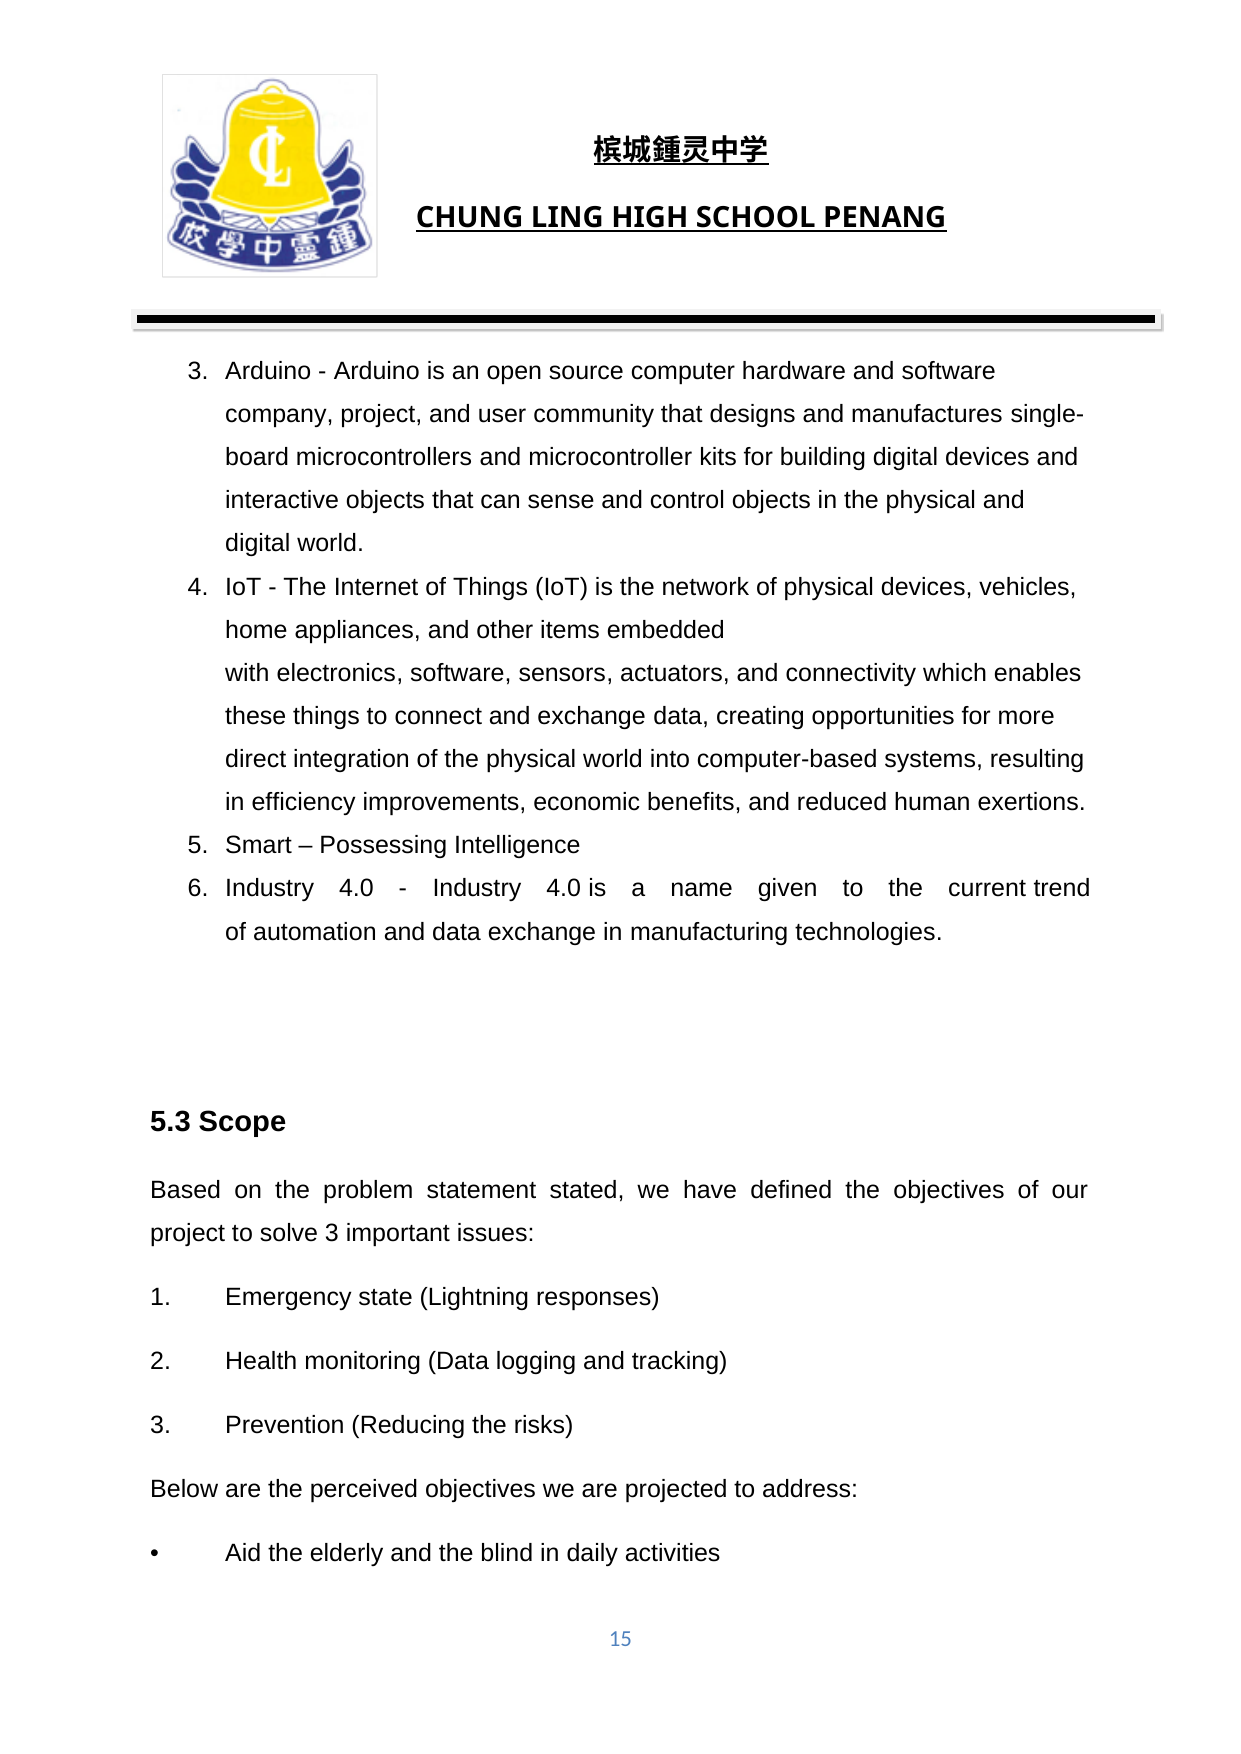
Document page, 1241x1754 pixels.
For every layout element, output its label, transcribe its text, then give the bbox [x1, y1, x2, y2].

text Based on the problem statement stated, we have defined the objectives of our project to solve 3 important issues: [150, 1175, 1090, 1247]
list Arduino - Arduino is an open source computer hardware and software company, project, and user community that designs and manufactures single-board microcontrollers and microcontroller kits for building digital devices and interactive objects that can sense and control objects in the physical and digital world. [187, 356, 1090, 557]
text Below are the perceived objectives we are projected to address: [150, 1474, 1090, 1503]
picture [161, 73, 379, 279]
list IoT - The Internet of Things (IoT) is the network of physical devices, vehicles, home appliances, and other items embedded with electronics, software, sensors, actuators, and connectivity which enables these things to connect and exchange data, creating opportunities for more direct integration of the physical world into computer-based systems, resulting in efficiency improvements, economic benefits, and reduced human exertions. [187, 571, 1090, 816]
text 3. Prevention (Reducing the risks) [150, 1410, 1090, 1439]
text 1. Emergency state (Lightning responses) [150, 1282, 1090, 1311]
list Smart – Possessing Intelligence [187, 830, 1090, 859]
text • Aid the elderly and the blind in daily activities [150, 1538, 1090, 1567]
list Industry 4.0 - Industry 4.0 is a name given to the current trend of automation and data exchange in manufacturing technologies. [187, 873, 1090, 945]
text 2. Health monitoring (Data logging and tracking) [150, 1346, 1090, 1375]
text 5.3 Scope [150, 1104, 1090, 1138]
